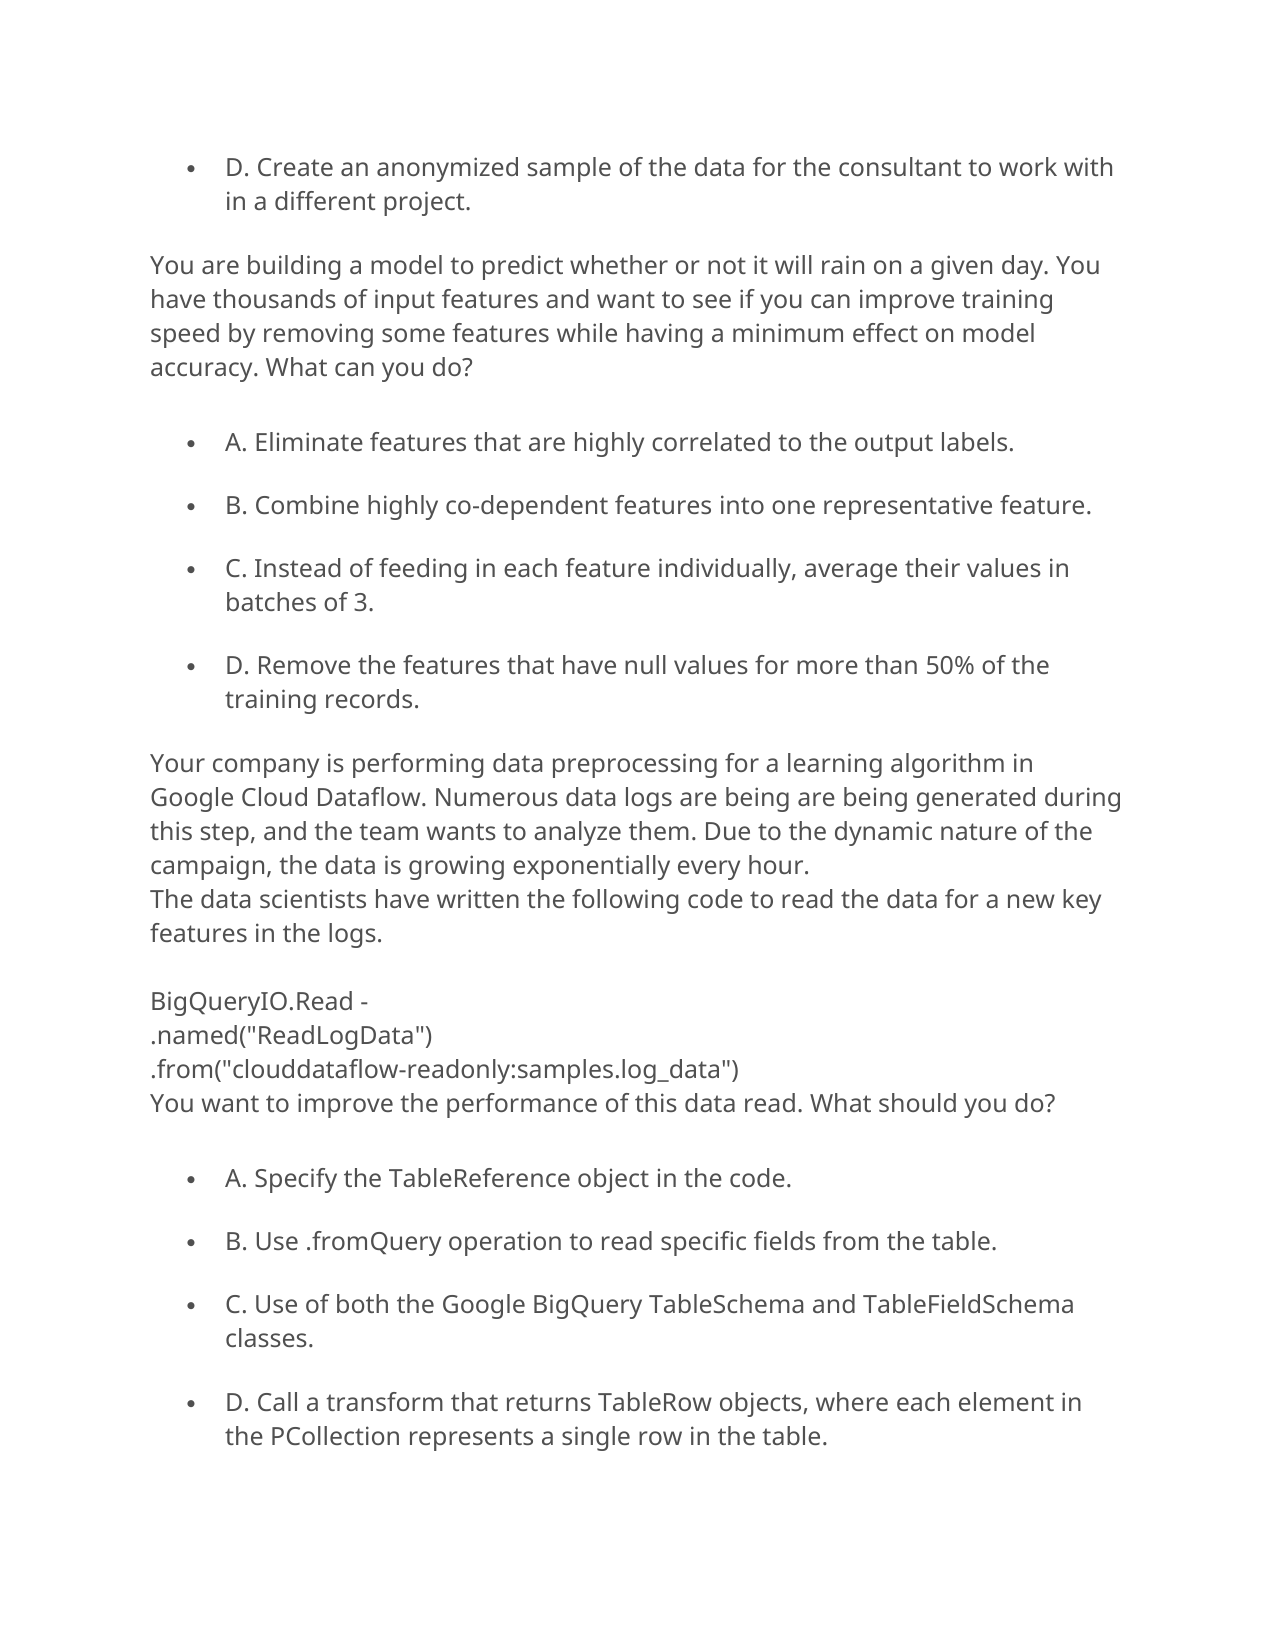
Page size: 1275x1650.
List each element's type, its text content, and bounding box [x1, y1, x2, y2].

text Your company is performing data preprocessing for a learning algorithm in Google Cloud Dataflow. Numerous data logs are being are being generated during this step, and the team wants to analyze them. Due to the dynamic nature of the campaign, the data is growing exponentially every hour. The data scientists have written the following code to read the data for a new key features in the logs. BigQueryIO.Read - .named("ReadLogData") .from("clouddataflow-readonly:samples.log_data") You want to improve the performance of this data read. What should you do? [150, 745, 1125, 1120]
list D. Create an anonymized sample of the data for the consultant to work with in a different project. [187, 150, 1125, 218]
list A. Eliminate features that are highly correlated to the output labels. [187, 424, 1125, 458]
list C. Instead of feeding in each feature individually, average their values in batches of 3. [187, 551, 1125, 619]
list D. Remove the features that have null values for more than 50% of the training records. [187, 648, 1125, 716]
list B. Use .fromQuery operation to read specific fields from the table. [187, 1224, 1125, 1258]
list B. Combine highly co-dependent features into one representative feature. [187, 487, 1125, 521]
list A. Specify the TableReference object in the code. [187, 1161, 1125, 1194]
text You are building a model to predict whether or not it will rain on a given day. You have thousands of input features and want to see if you can improve training speed by removing some features while having a minimum effect on model accuracy. What can you do? [150, 247, 1125, 383]
list C. Use of both the Google BigQuery TableSchema and TableFieldSchema classes. [187, 1287, 1125, 1355]
list D. Call a transform that returns TableRow objects, where each element in the PCollection represents a single row in the table. [187, 1384, 1125, 1452]
